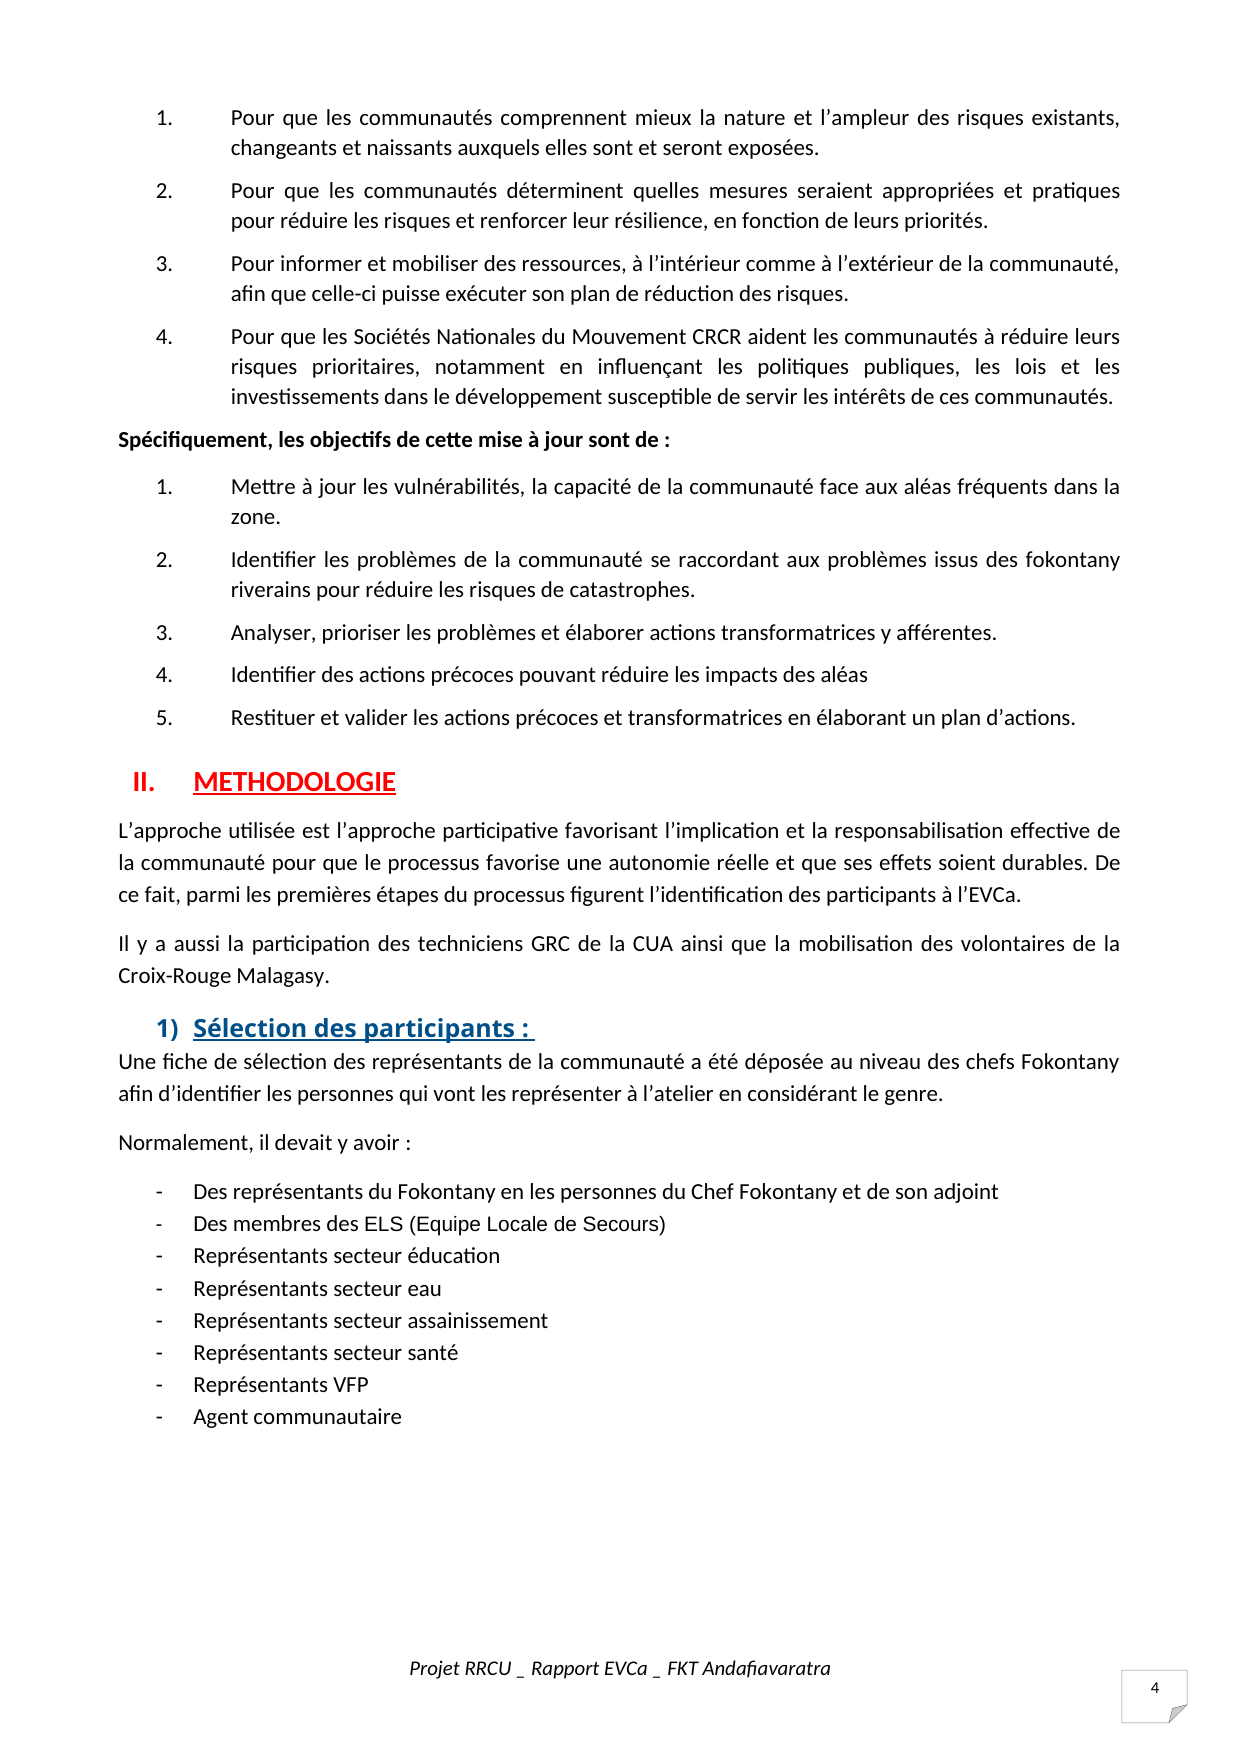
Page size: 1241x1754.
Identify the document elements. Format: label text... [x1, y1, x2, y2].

list Représentants VFP [156, 1370, 1122, 1398]
list Représentants secteur santé [156, 1338, 1122, 1366]
list Représentants secteur eau [156, 1274, 1122, 1302]
list Restituer et valider les actions précoces et transformatrices en élaborant un plan d’actions. [156, 703, 1122, 731]
list Identifier des actions précoces pouvant réduire les impacts des aléas [156, 661, 1122, 689]
list Des représentants du Fokontany en les personnes du Chef Fokontany et de son adjoint [156, 1177, 1122, 1205]
text Il y a aussi la participation des techniciens GRC de la CUA ainsi que la mobilisation des volontaires de la Croix-Rouge Malagasy. [118, 929, 1122, 989]
list Agent communautaire [156, 1402, 1122, 1430]
list Pour que les communautés déterminent quelles mesures seraient appropriées et pratiques pour réduire les risques et renforcer leur résilience, en fonction de leurs priorités. [156, 176, 1122, 234]
text Spécifiquement, les objectifs de cette mise à jour sont de : [118, 425, 1122, 453]
text Une fiche de sélection des représentants de la communauté a été déposée au niveau des chefs Fokontany afin d’identifier les personnes qui vont les représenter à l’atelier en considérant le genre. [118, 1047, 1122, 1107]
list Pour que les communautés comprennent mieux la nature et l’ampleur des risques existants, changeants et naissants auxquels elles sont et seront exposées. [156, 103, 1122, 162]
list Pour que les Sociétés Nationales du Mouvement CRCR aident les communautés à réduire leurs risques prioritaires, notamment en influençant les politiques publiques, les lois et les investissements dans le développement susceptible de servir les intérêts de ces communautés. [156, 322, 1122, 411]
list Identifier les problèmes de la communauté se raccordant aux problèmes issus des fokontany riverains pour réduire les risques de catastrophes. [156, 545, 1122, 603]
list Pour informer et mobiliser des ressources, à l’intérieur comme à l’extérieur de la communauté, afin que celle-ci puisse exécuter son plan de réduction des risques. [156, 249, 1122, 307]
list Mettre à jour les vulnérabilités, la capacité de la communauté face aux aléas fréquents dans la zone. [156, 472, 1122, 530]
list Analyser, prioriser les problèmes et élaborer actions transformatrices y afférentes. [156, 618, 1122, 646]
text Normalement, il devait y avoir : [118, 1128, 1122, 1156]
list Des membres des ELS (Equipe Locale de Secours) [156, 1209, 1122, 1237]
list Représentants secteur éducation [156, 1241, 1122, 1269]
subtitle Sélection des participants : [156, 1010, 1122, 1044]
list Représentants secteur assainissement [156, 1306, 1122, 1334]
subtitle METHODOLOGIE [156, 763, 1122, 798]
text L’approche utilisée est l’approche participative favorisant l’implication et la responsabilisation effective de la communauté pour que le processus favorise une autonomie réelle et que ses effets soient durables. De ce fait, parmi les premières étapes du processus figurent l’identification des participants à l’EVCa. [118, 816, 1122, 908]
